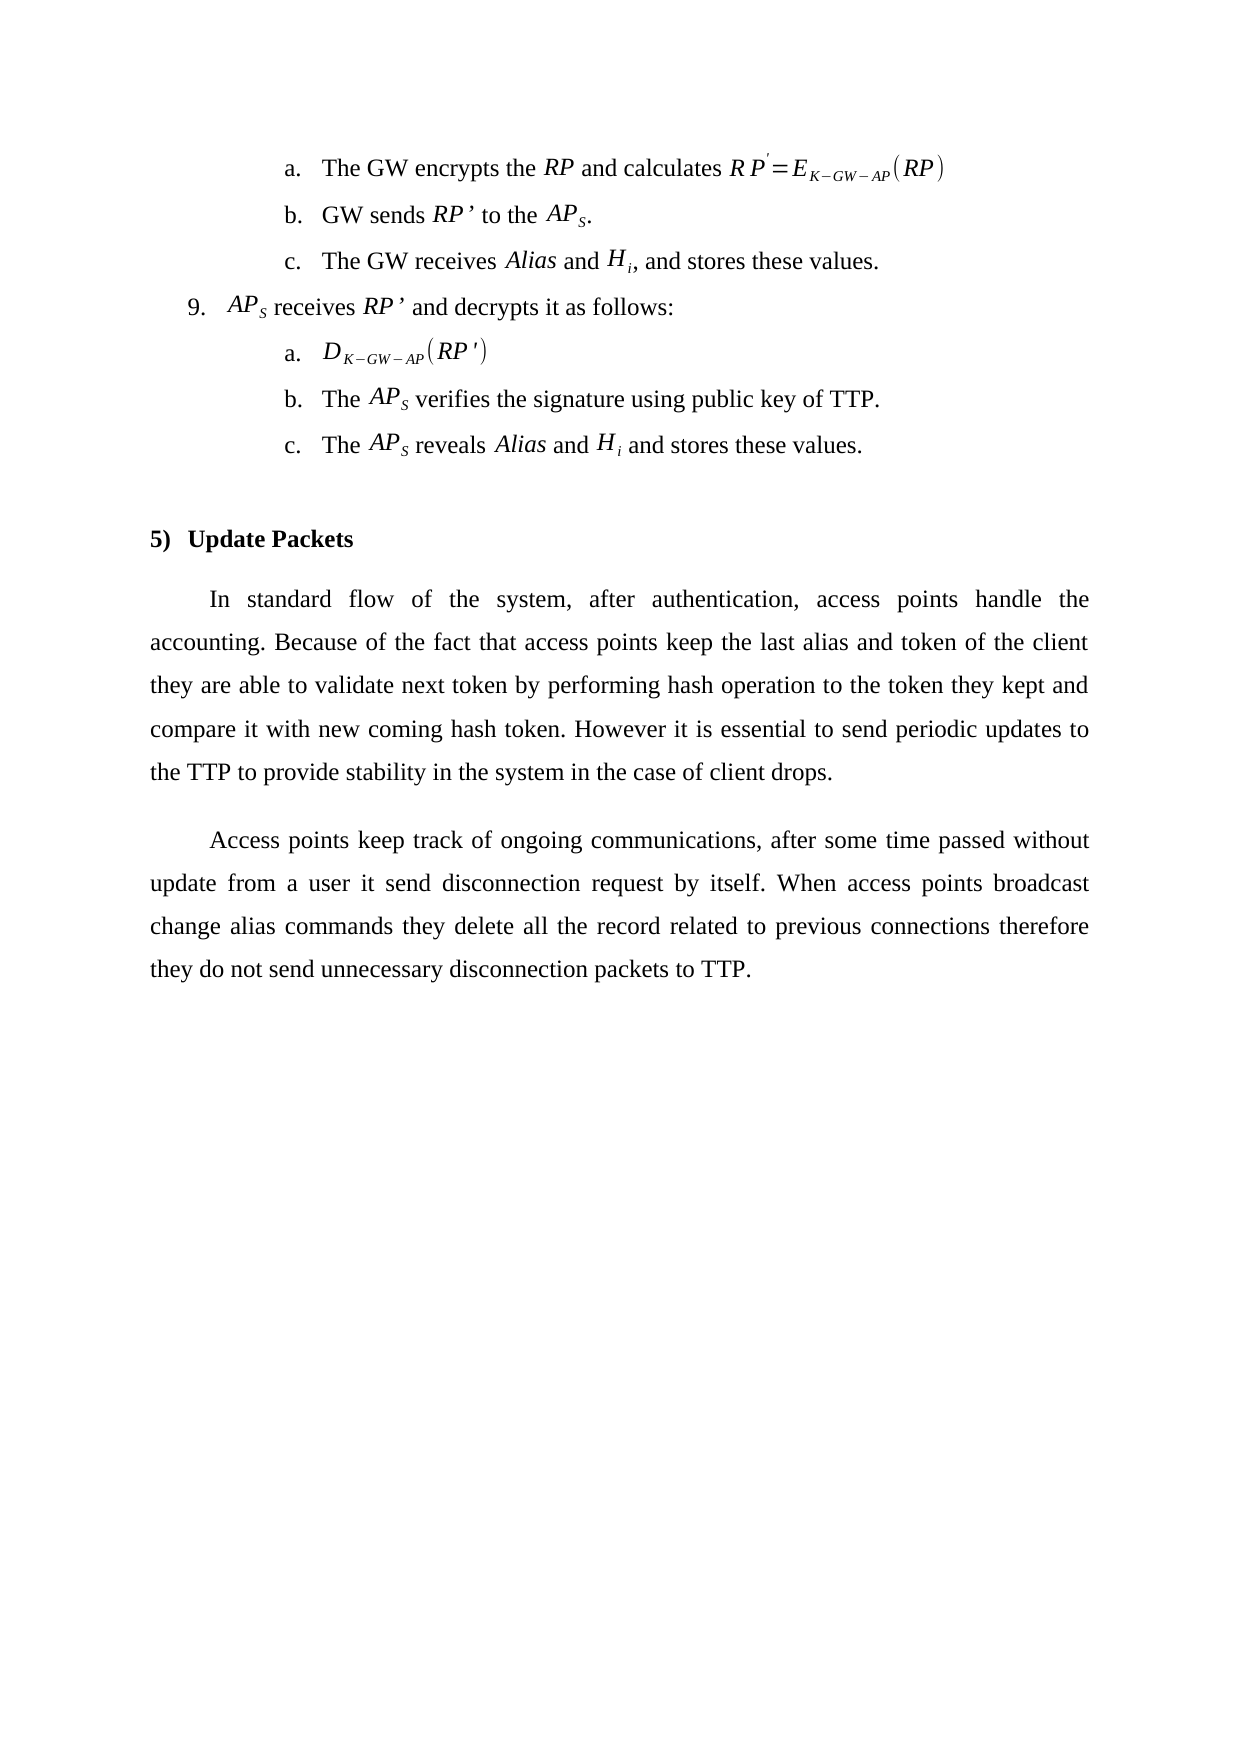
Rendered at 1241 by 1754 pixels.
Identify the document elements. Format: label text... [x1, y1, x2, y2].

text Access points keep track of ongoing communications, after some time passed without update from a user it send disconnection request by itself. When access points broadcast change alias commands they delete all the record related to previous connections therefore they do not send unnecessary disconnection packets to TTP. [150, 825, 1090, 983]
list receives and decrypts it as follows: [187, 291, 1090, 322]
list GW sends to the . [284, 199, 1090, 231]
list The verifies the signature using public key of TTP. [284, 383, 1090, 414]
list The reveals and and stores these values. [284, 428, 1090, 460]
list The GW encrypts the and calculates [284, 150, 1090, 185]
list The GW receives and , and stores these values. [284, 245, 1090, 276]
text In standard flow of the system, after authentication, access points handle the accounting. Because of the fact that access points keep the last alias and token of the client they are able to validate next token by performing hash operation to the token they kept and compare it with new coming hash token. However it is essential to send periodic updates to the TTP to provide stability in the system in the case of client drops. [150, 584, 1090, 786]
subtitle Update Packets [150, 524, 1090, 553]
